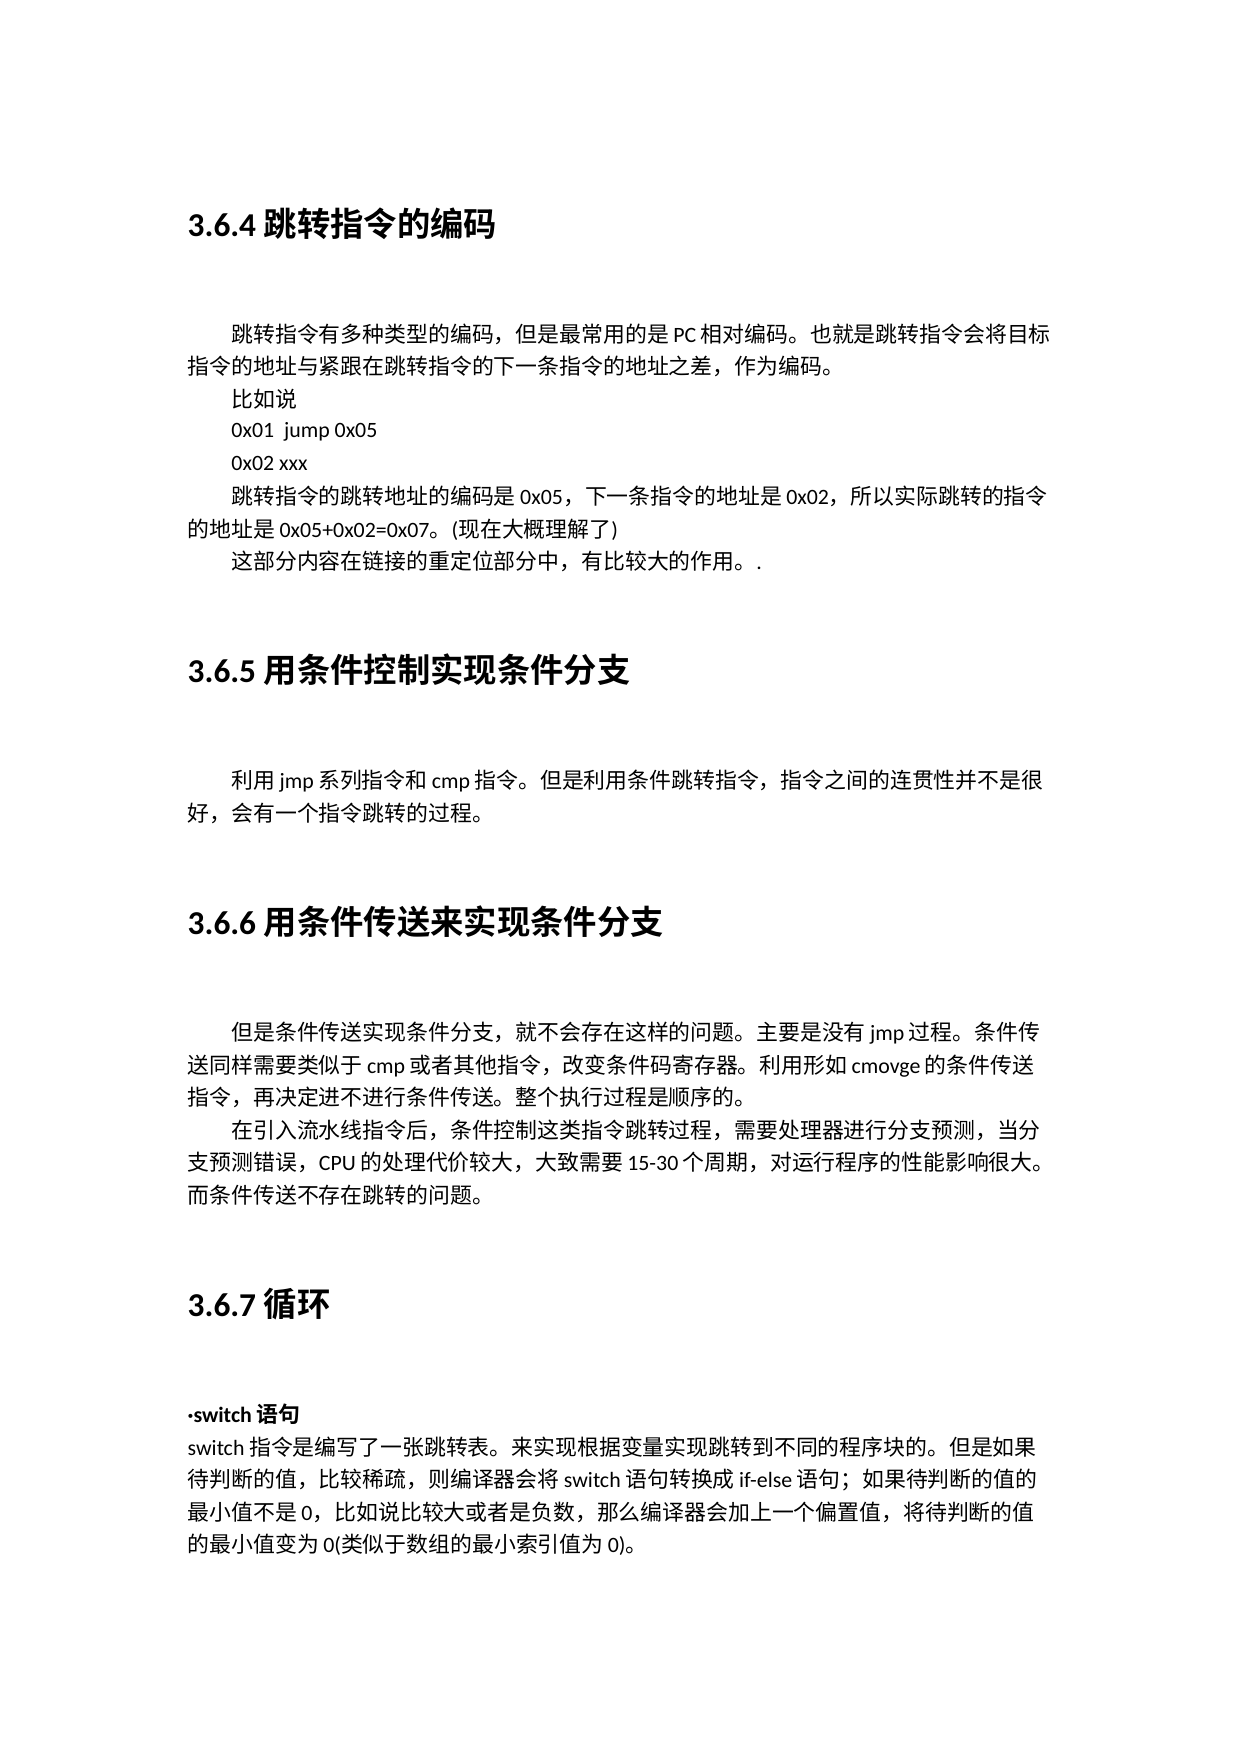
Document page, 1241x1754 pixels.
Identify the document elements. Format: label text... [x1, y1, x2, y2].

text 这部分内容在链接的重定位部分中，有比较大的作用。. [231, 544, 1053, 576]
text 0x01 jump 0x05 [187, 414, 1053, 446]
text 利用jmp系列指令和cmp指令。但是利用条件跳转指令，指令之间的连贯性并不是很好，会有一个指令跳转的过程。 [187, 763, 1053, 828]
text 0x02 xxx [187, 446, 1053, 479]
subtitle 3.6.6 用条件传送来实现条件分支 [187, 888, 1053, 953]
text 在引入流水线指令后，条件控制这类指令跳转过程，需要处理器进行分支预测，当分支预测错误，CPU的处理代价较大，大致需要15-30个周期，对运行程序的性能影响很大。而条件传送不存在跳转的问题。 [187, 1112, 1053, 1210]
text 跳转指令的跳转地址的编码是0x05，下一条指令的地址是0x02，所以实际跳转的指令的地址是0x05+0x02=0x07。(现在大概理解了) [187, 479, 1053, 544]
subtitle 3.6.5 用条件控制实现条件分支 [187, 636, 1053, 701]
text 比如说 [187, 381, 1053, 414]
text 跳转指令有多种类型的编码，但是最常用的是PC相对编码。也就是跳转指令会将目标指令的地址与紧跟在跳转指令的下一条指令的地址之差，作为编码。 [187, 316, 1053, 381]
text ·switch语句 [187, 1397, 1053, 1429]
subtitle 3.6.4 跳转指令的编码 [187, 189, 1053, 254]
subtitle 3.6.7 循环 [187, 1269, 1053, 1334]
text switch指令是编写了一张跳转表。来实现根据变量实现跳转到不同的程序块的。但是如果待判断的值，比较稀疏，则编译器会将switch语句转换成if-else语句；如果待判断的值的最小值不是0，比如说比较大或者是负数，那么编译器会加上一个偏置值，将待判断的值的最小值变为0(类似于数组的最小索引值为0)。 [187, 1429, 1053, 1559]
text 但是条件传送实现条件分支，就不会存在这样的问题。主要是没有jmp过程。条件传送同样需要类似于cmp或者其他指令，改变条件码寄存器。利用形如cmovge的条件传送指令，再决定进不进行条件传送。整个执行过程是顺序的。 [187, 1015, 1053, 1112]
